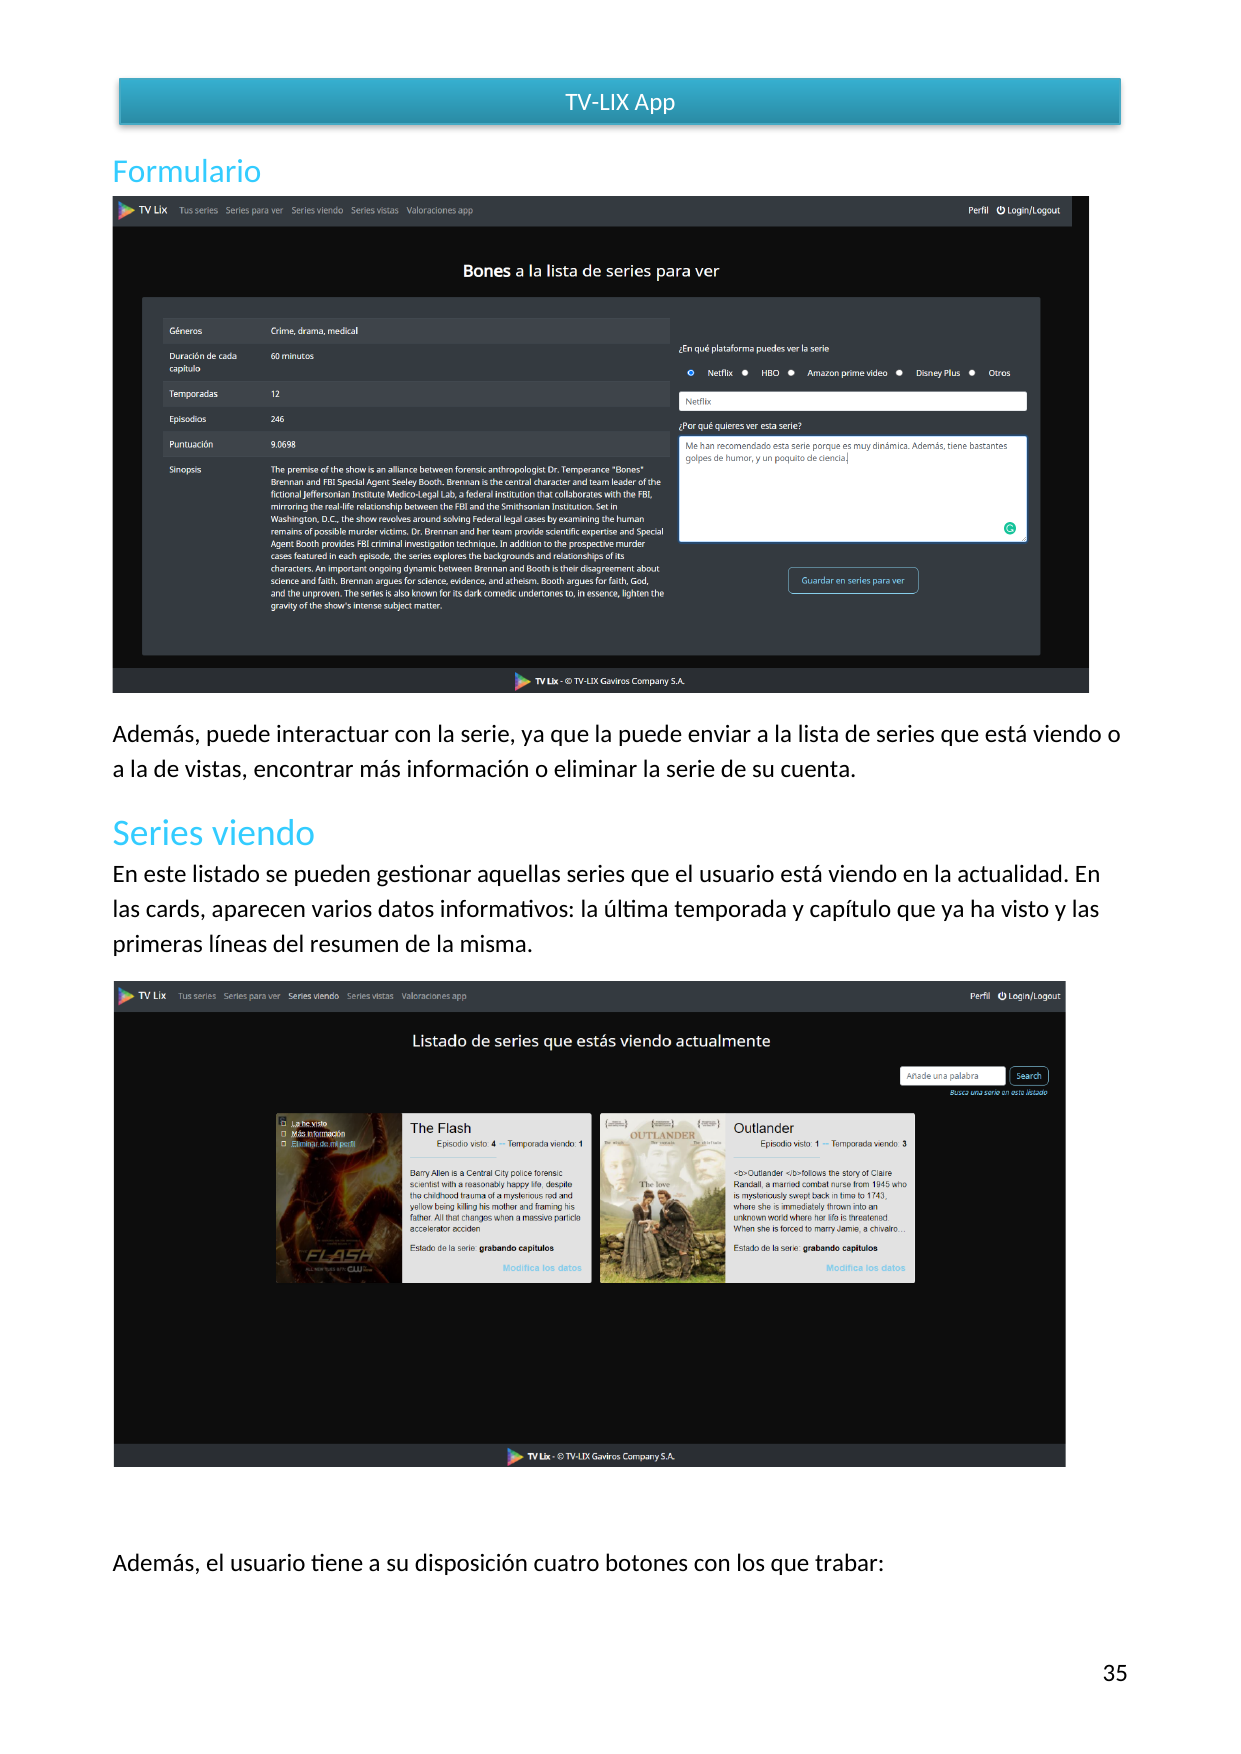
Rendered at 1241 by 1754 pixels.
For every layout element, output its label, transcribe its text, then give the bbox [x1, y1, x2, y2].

picture [112, 981, 1065, 1466]
text Además, el usuario tiene a su disposición cuatro botones con los que trabar: [112, 1096, 1128, 1577]
subtitle Series viendo [112, 808, 1128, 854]
text Además, puede interactuar con la serie, ya que la puede enviar a la lista de series que está viendo o a la de vistas, encontrar más información o eliminar la serie de su cuenta. [112, 718, 1128, 783]
subtitle Formulario [112, 150, 1128, 191]
text En este listado se pueden gestionar aquellas series que el usuario está viendo en la actualidad. En las cards, aparecen varios datos informativos: la última temporada y capítulo que ya ha visto y las primeras líneas del resumen de la misma. [112, 858, 1128, 958]
picture [112, 196, 1090, 693]
